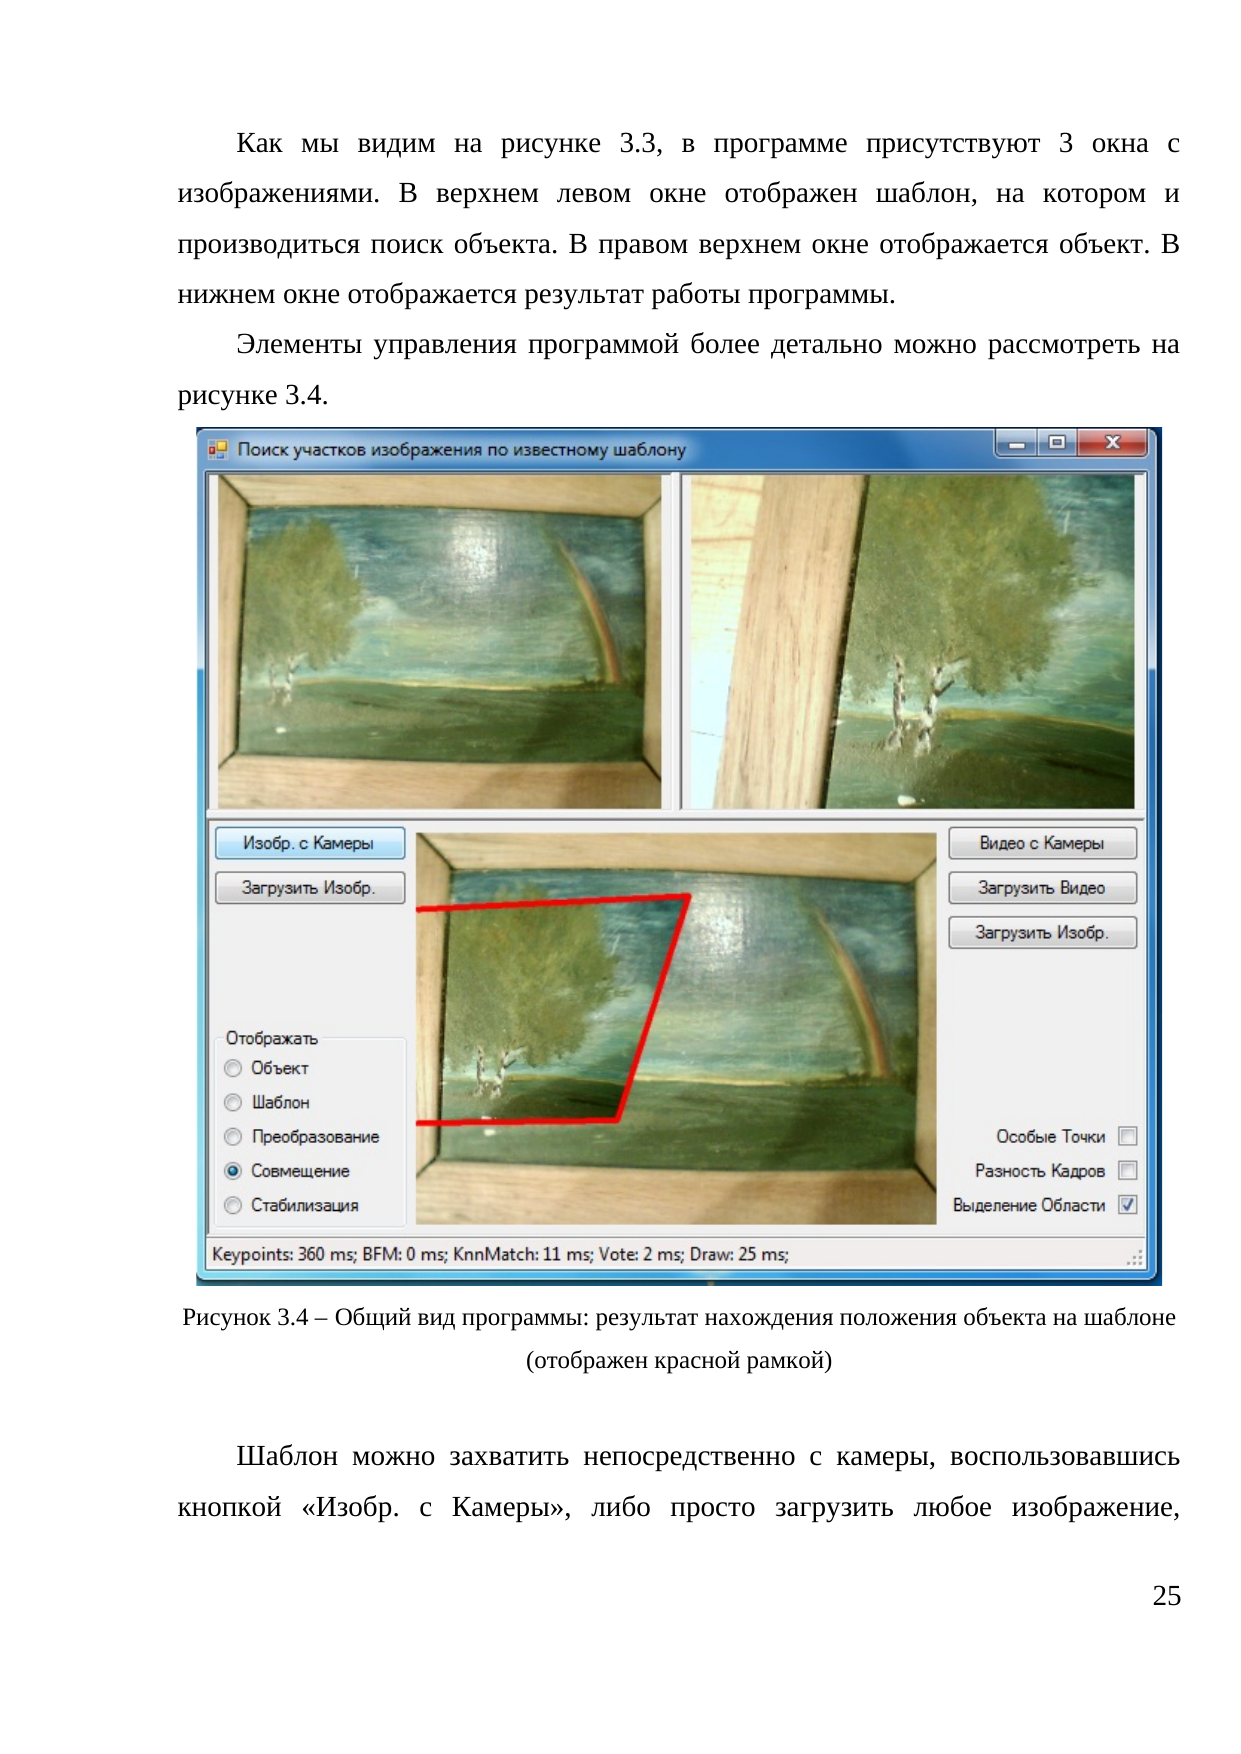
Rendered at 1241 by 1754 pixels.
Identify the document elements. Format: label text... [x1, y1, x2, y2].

text Элементы управления программой более детально можно рассмотреть на рисунке 3.4. [177, 326, 1181, 410]
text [177, 1438, 1181, 1522]
text Рисунок 3.4 – Общий вид программы: результат нахождения положения объекта на шаблоне (отображен красной рамкой) [177, 1302, 1181, 1374]
text Как мы видим на рисунке 3.3, в программе присутствуют 3 окна с изображениями. В верхнем левом окне отображен шаблон, на котором и производиться поиск объекта. В правом верхнем окне отображается объект. В нижнем окне отображается результат работы программы. [177, 125, 1181, 310]
picture [196, 427, 1163, 1286]
